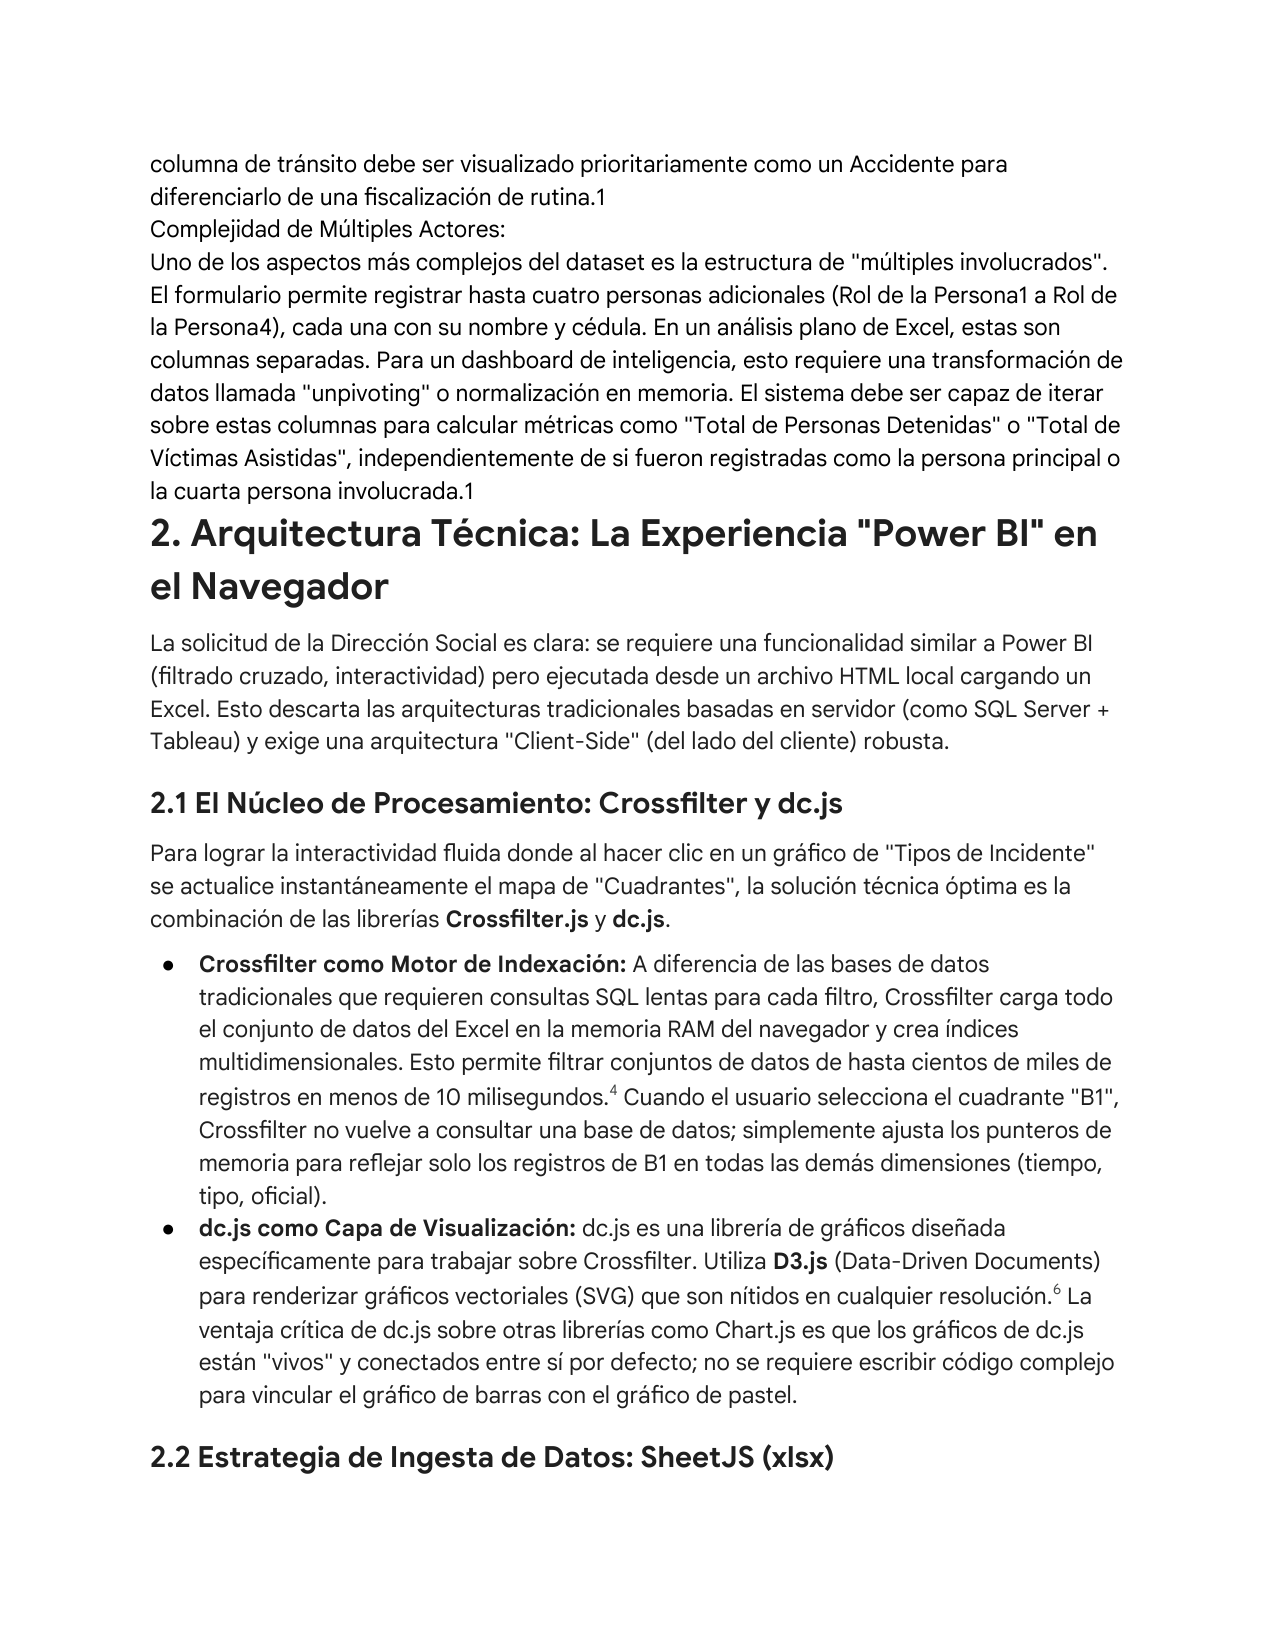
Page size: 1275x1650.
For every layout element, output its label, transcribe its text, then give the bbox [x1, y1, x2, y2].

subtitle 2. Arquitectura Técnica: La Experiencia "Power BI" en el Navegador [150, 510, 1125, 610]
subtitle 2.2 Estrategia de Ingesta de Datos: SheetJS (xlsx) [150, 1439, 1125, 1476]
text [150, 150, 1125, 211]
text Complejidad de Múltiples Actores: [150, 215, 1125, 244]
list dc.js como Capa de Visualización: dc.js es una librería de gráficos diseñada específicamente para trabajar sobre Crossfilter. Utiliza D3.js (Data-Driven Documents) para renderizar gráficos vectoriales (SVG) que son nítidos en cualquier resolución.6 La ventaja crítica de dc.js sobre otras librerías como Chart.js es que los gráficos de dc.js están "vivos" y conectados entre sí por defecto; no se requiere escribir código complejo para vincular el gráfico de barras con el gráfico de pastel. [161, 1215, 1125, 1410]
text Para lograr la interactividad fluida donde al hacer clic en un gráfico de "Tipos de Incidente" se actualice instantáneamente el mapa de "Cuadrantes", la solución técnica óptima es la combinación de las librerías Crossfilter.js y dc.js. [150, 839, 1125, 933]
list Crossfilter como Motor de Indexación: A diferencia de las bases de datos tradicionales que requieren consultas SQL lentas para cada filtro, Crossfilter carga todo el conjunto de datos del Excel en la memoria RAM del navegador y crea índices multidimensionales. Esto permite filtrar conjuntos de datos de hasta cientos de miles de registros en menos de 10 milisegundos.4 Cuando el usuario selecciona el cuadrante "B1", Crossfilter no vuelve a consultar una base de datos; simplemente ajusta los punteros de memoria para reflejar solo los registros de B1 en todas las demás dimensiones (tiempo, tipo, oficial). [161, 950, 1125, 1211]
text La solicitud de la Dirección Social es clara: se requiere una funcionalidad similar a Power BI (filtrado cruzado, interactividad) pero ejecutada desde un archivo HTML local cargando un Excel. Esto descarta las arquitecturas tradicionales basadas en servidor (como SQL Server + Tableau) y exige una arquitectura "Client-Side" (del lado del cliente) robusta. [150, 629, 1125, 756]
subtitle 2.1 El Núcleo de Procesamiento: Crossfilter y dc.js [150, 785, 1125, 822]
text Uno de los aspectos más complejos del dataset es la estructura de "múltiples involucrados". El formulario permite registrar hasta cuatro personas adicionales (Rol de la Persona1 a Rol de la Persona4), cada una con su nombre y cédula. En un análisis plano de Excel, estas son columnas separadas. Para un dashboard de inteligencia, esto requiere una transformación de datos llamada "unpivoting" o normalización en memoria. El sistema debe ser capaz de iterar sobre estas columnas para calcular métricas como "Total de Personas Detenidas" o "Total de Víctimas Asistidas", independientemente de si fueron registradas como la persona principal o la cuarta persona involucrada.1 [150, 248, 1125, 506]
